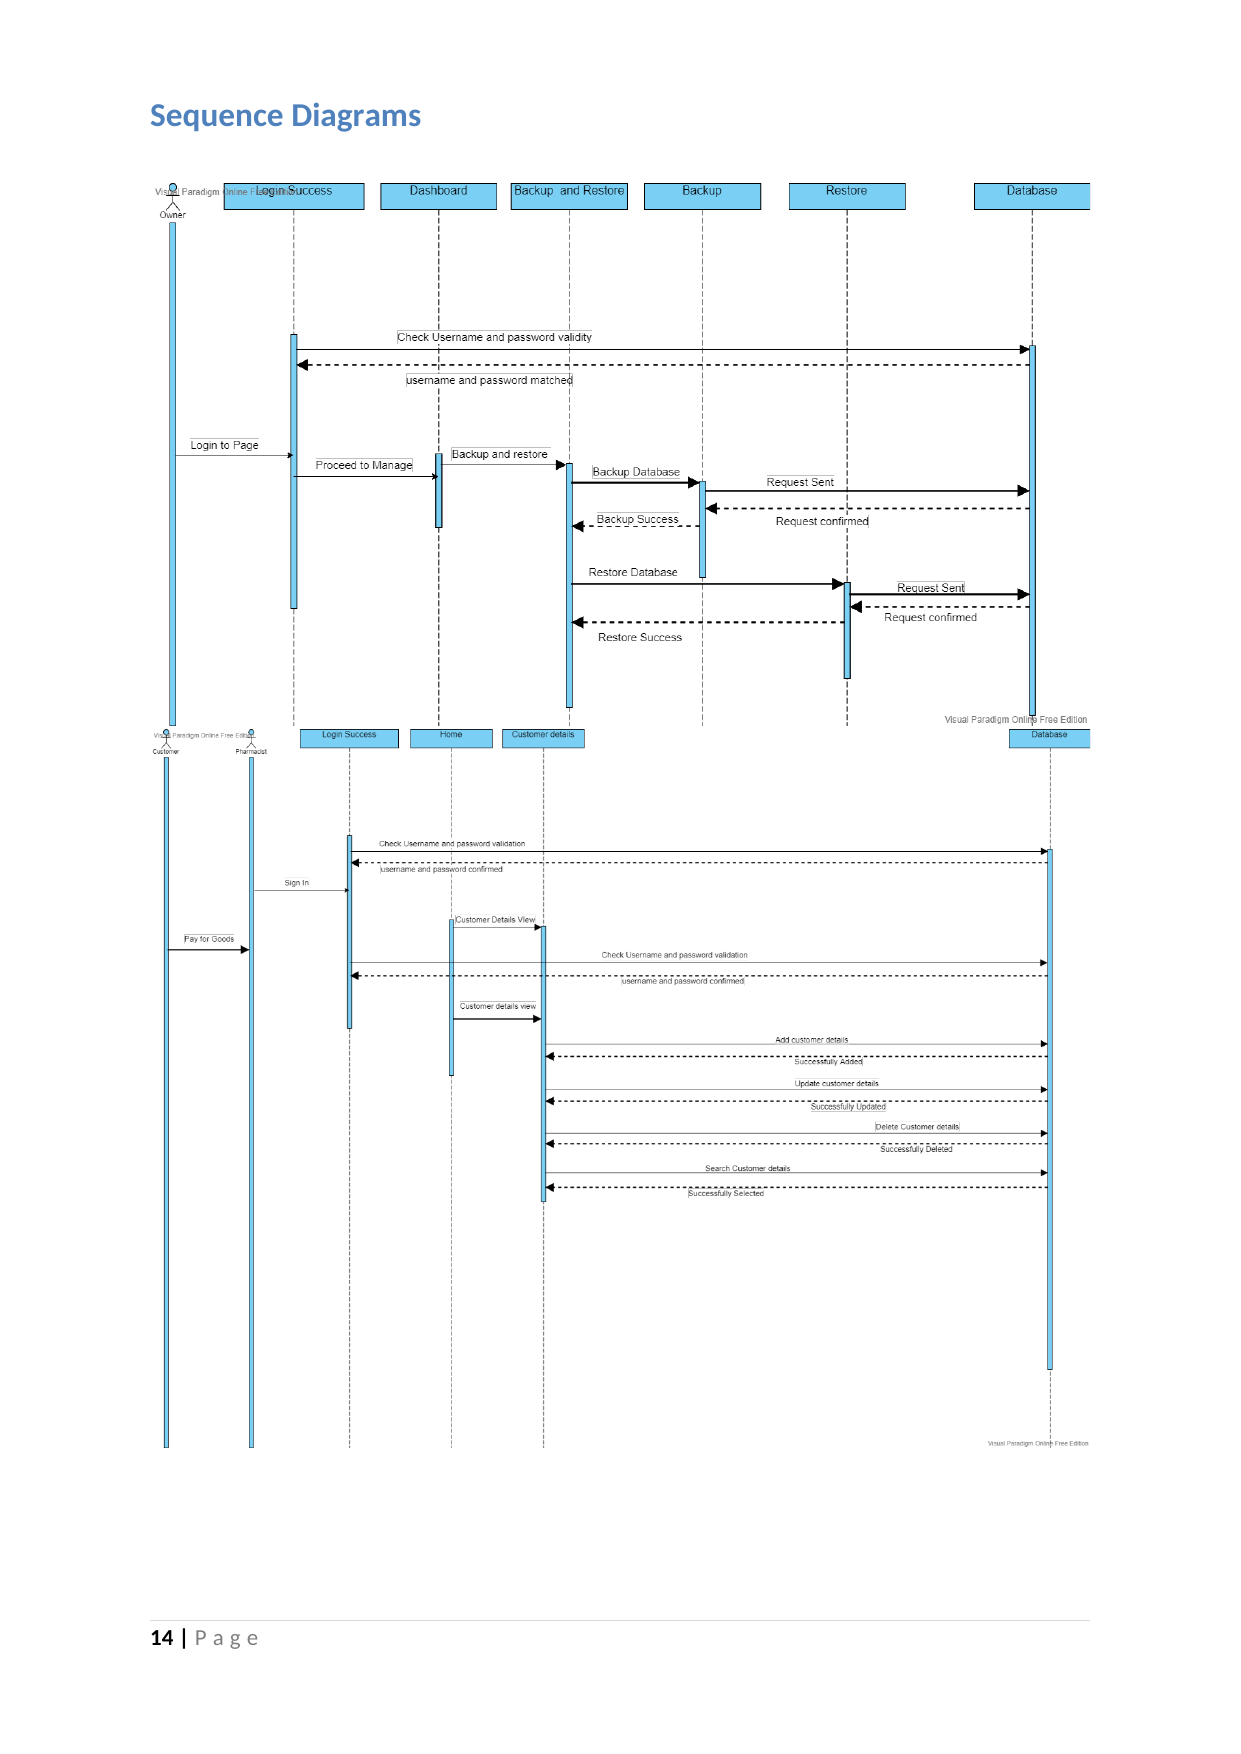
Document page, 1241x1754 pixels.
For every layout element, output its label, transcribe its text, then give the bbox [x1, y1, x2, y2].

picture [150, 729, 1091, 1448]
subtitle Sequence Diagrams [150, 94, 1090, 134]
picture [150, 183, 1091, 726]
